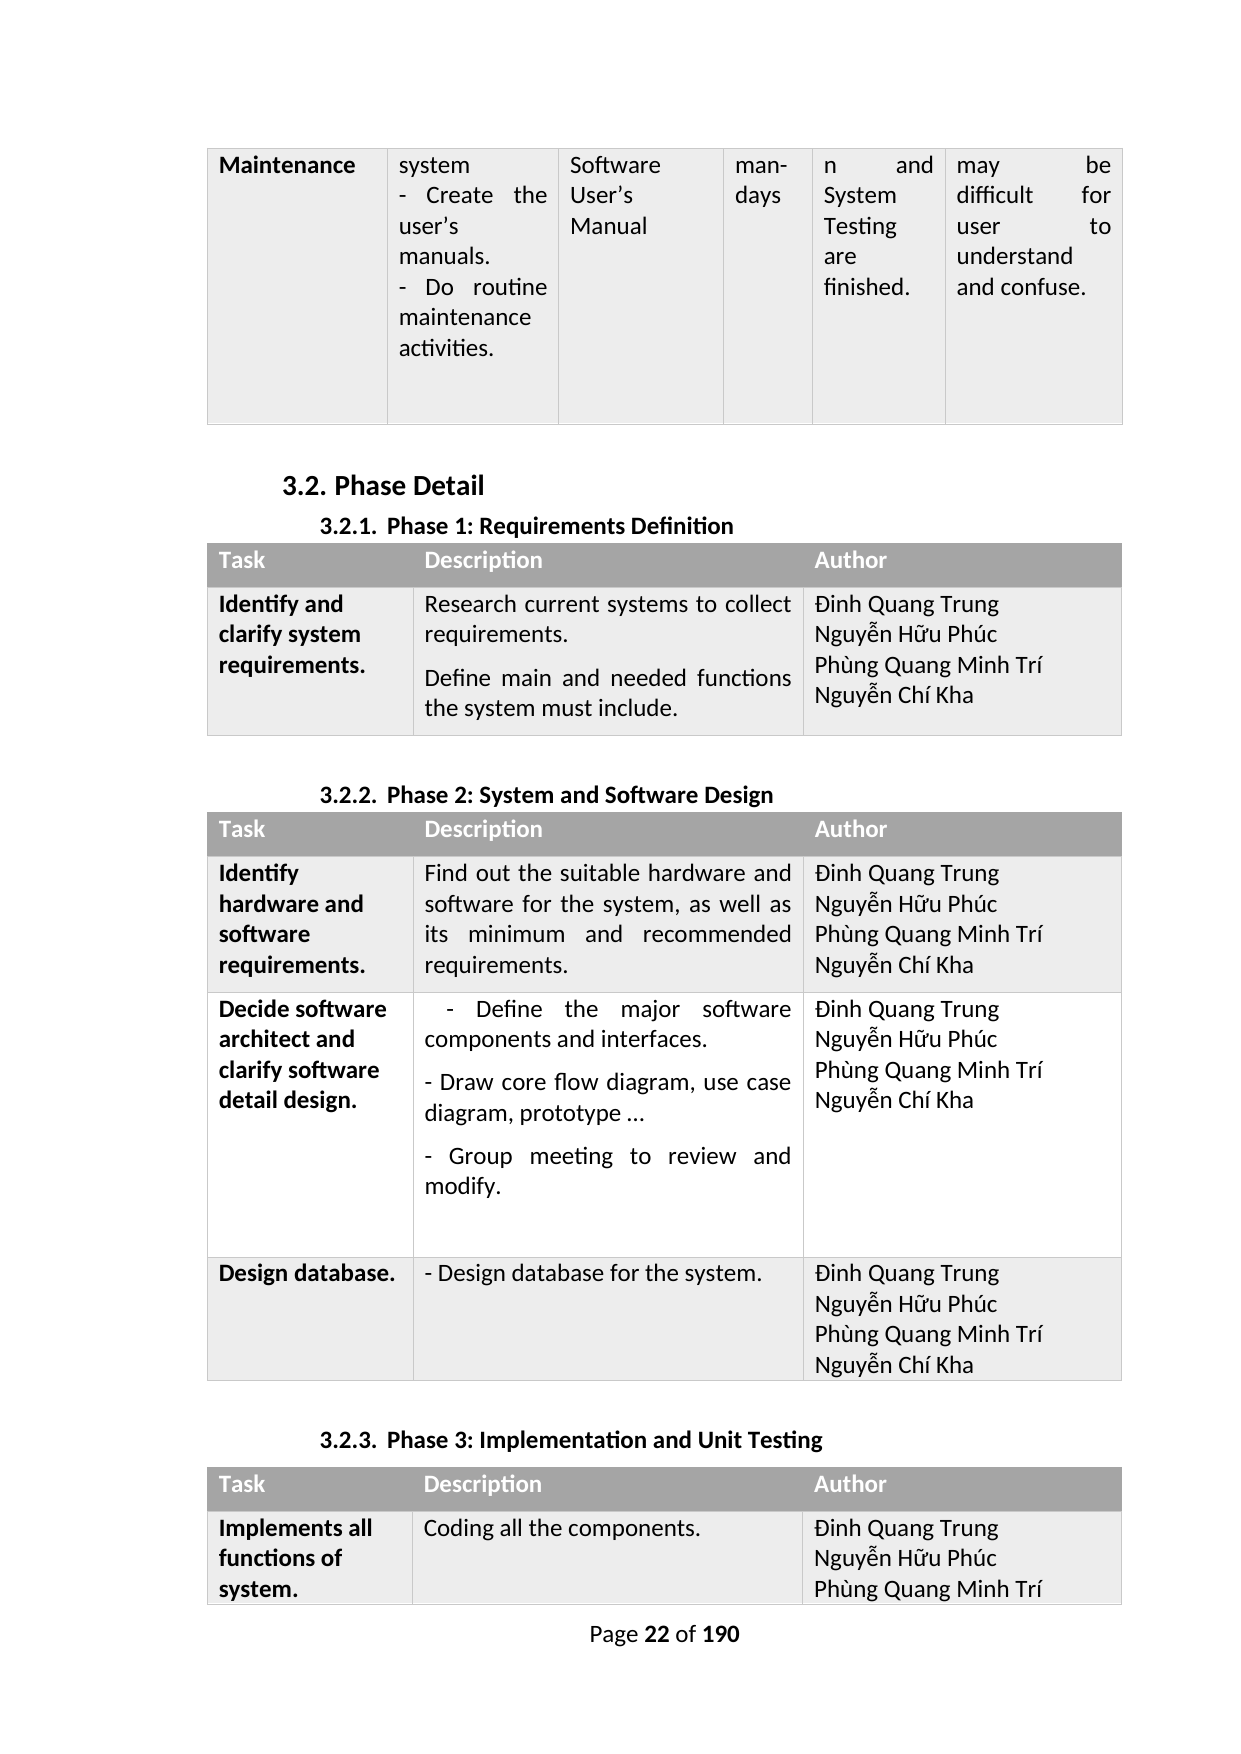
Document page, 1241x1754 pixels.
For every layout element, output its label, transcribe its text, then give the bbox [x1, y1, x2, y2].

table_cell Research current systems to collect requirements. Define main and needed functions the system must include. [414, 588, 803, 735]
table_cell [413, 1512, 802, 1603]
table_header Author [804, 813, 1121, 856]
table_cell - Define the major software components and interfaces. - Draw core flow diagram, use case diagram, prototype … - Group meeting to review and modify. [414, 993, 803, 1257]
table_cell Find out the suitable hardware and software for the system, as well as its minimum and recommended requirements. [414, 857, 803, 992]
subtitle Phase 3: Implementation and Unit Testing [319, 1424, 1122, 1454]
table_cell - Design database for the system. [414, 1258, 803, 1380]
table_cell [559, 149, 723, 423]
table_header Task [208, 813, 413, 856]
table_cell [813, 149, 945, 423]
subtitle Phase 2: System and Software Design [319, 779, 1122, 810]
table_header Author [803, 1468, 1121, 1511]
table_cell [388, 149, 558, 423]
table_cell Đinh Quang Trung Nguyễn Hữu Phúc Phùng Quang Minh Trí Nguyễn Chí Kha [804, 993, 1121, 1257]
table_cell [208, 1512, 412, 1603]
table_cell Identify and clarify system requirements. [208, 588, 413, 735]
subtitle Phase 1: Requirements Definition [319, 510, 1122, 541]
table_header Task [208, 544, 413, 587]
table_cell Decide software architect and clarify software detail design. [208, 993, 413, 1257]
subtitle Phase Detail [282, 467, 1122, 503]
table_cell Design database. [208, 1258, 413, 1380]
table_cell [208, 149, 387, 423]
table_cell 15 man-days [724, 149, 812, 423]
table_header Description [414, 813, 803, 856]
table_cell Đinh Quang Trung Nguyễn Hữu Phúc Phùng Quang Minh Trí Nguyễn Chí Kha [804, 588, 1121, 735]
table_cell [803, 1512, 1121, 1603]
table_cell Đinh Quang Trung Nguyễn Hữu Phúc Phùng Quang Minh Trí Nguyễn Chí Kha [804, 1258, 1121, 1380]
table_header Description [414, 544, 803, 587]
table_header Description [413, 1468, 802, 1511]
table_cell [946, 149, 1122, 423]
table_header Author [804, 544, 1121, 587]
table_cell Identify hardware and software requirements. [208, 857, 413, 992]
table_cell Đinh Quang Trung Nguyễn Hữu Phúc Phùng Quang Minh Trí Nguyễn Chí Kha [804, 857, 1121, 992]
table_header Task [208, 1468, 412, 1511]
